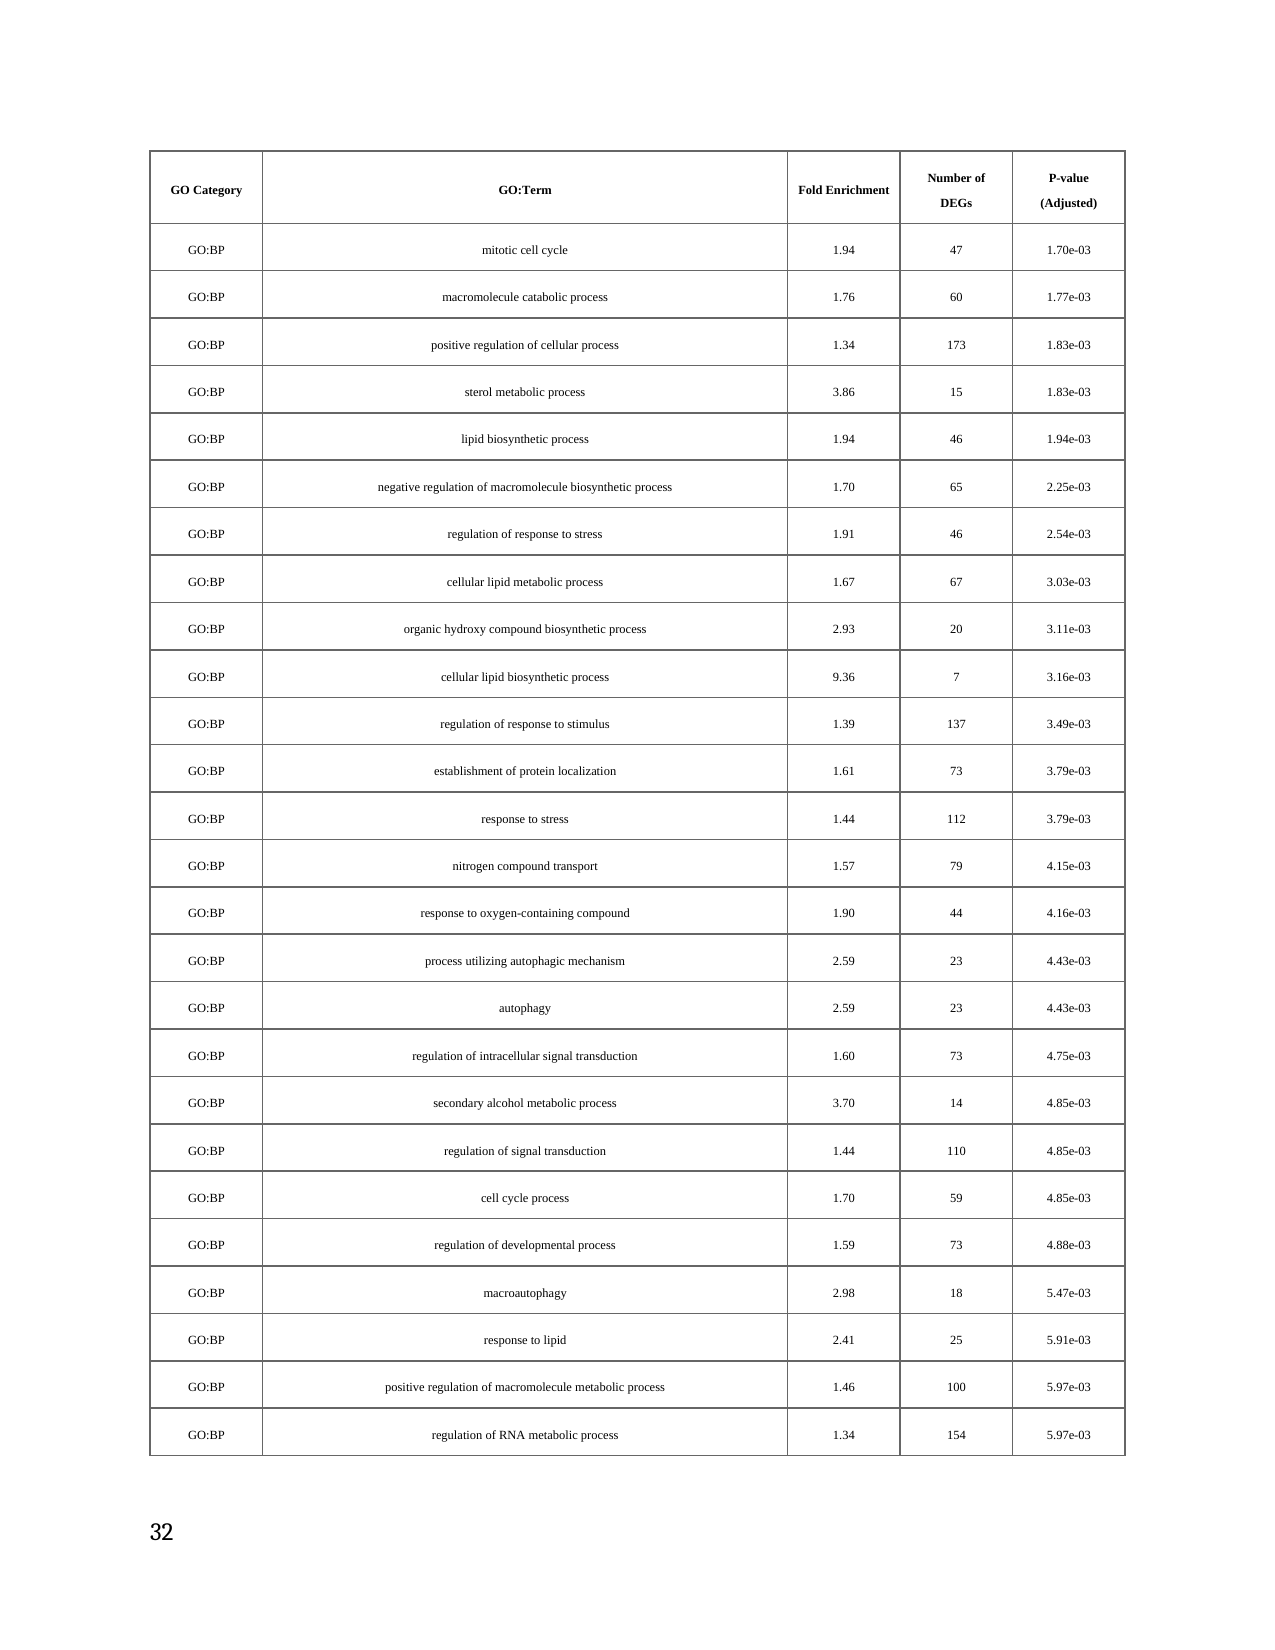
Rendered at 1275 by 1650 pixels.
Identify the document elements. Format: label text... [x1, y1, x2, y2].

table_cell GO:BP [151, 840, 262, 886]
table_cell 9.36 [788, 651, 899, 696]
table_cell 4.43e-03 [1013, 982, 1124, 1028]
table_cell GO:BP [151, 319, 262, 364]
table_cell 100 [901, 1362, 1012, 1407]
table_cell regulation of response to stimulus [263, 698, 787, 744]
table_cell 1.67 [788, 556, 899, 602]
table_cell 1.39 [788, 698, 899, 744]
table_cell 3.79e-03 [1013, 745, 1124, 791]
table_cell GO:BP [151, 651, 262, 696]
table_cell 137 [901, 698, 1012, 744]
table_cell GO:BP [151, 1362, 262, 1407]
table_cell 73 [901, 745, 1012, 791]
table_cell 4.85e-03 [1013, 1172, 1124, 1218]
table_cell 1.77e-03 [1013, 271, 1124, 317]
table_cell lipid biosynthetic process [263, 414, 787, 459]
table_cell GO:BP [151, 793, 262, 838]
table_cell 112 [901, 793, 1012, 838]
table_cell 47 [901, 224, 1012, 270]
table_cell macroautophagy [263, 1267, 787, 1312]
table_cell 1.44 [788, 1125, 899, 1170]
table_cell 2.41 [788, 1314, 899, 1360]
table_cell 1.34 [788, 1409, 899, 1455]
table_cell 2.25e-03 [1013, 461, 1124, 507]
table_cell 4.16e-03 [1013, 888, 1124, 933]
table_header Number of DEGs [901, 152, 1012, 222]
table_cell 1.90 [788, 888, 899, 933]
table_cell response to stress [263, 793, 787, 838]
table_cell GO:BP [151, 1030, 262, 1076]
table_cell GO:BP [151, 366, 262, 412]
table_cell 1.94e-03 [1013, 414, 1124, 459]
table_cell GO:BP [151, 508, 262, 554]
table_cell GO:BP [151, 745, 262, 791]
table_cell 4.85e-03 [1013, 1125, 1124, 1170]
table_cell 59 [901, 1172, 1012, 1218]
table_cell GO:BP [151, 271, 262, 317]
table_cell 1.83e-03 [1013, 366, 1124, 412]
table_cell 4.85e-03 [1013, 1077, 1124, 1123]
table_cell 1.34 [788, 319, 899, 364]
table_cell 23 [901, 935, 1012, 981]
table_cell GO:BP [151, 1267, 262, 1312]
table_cell autophagy [263, 982, 787, 1028]
table_cell 1.76 [788, 271, 899, 317]
table_cell 73 [901, 1030, 1012, 1076]
table_cell 23 [901, 982, 1012, 1028]
table_cell 3.70 [788, 1077, 899, 1123]
table_cell mitotic cell cycle [263, 224, 787, 270]
table_cell positive regulation of macromolecule metabolic process [263, 1362, 787, 1407]
table_cell regulation of RNA metabolic process [263, 1409, 787, 1455]
table_cell regulation of response to stress [263, 508, 787, 554]
table_cell 1.94 [788, 224, 899, 270]
table_cell 15 [901, 366, 1012, 412]
table_cell 3.79e-03 [1013, 793, 1124, 838]
table_cell nitrogen compound transport [263, 840, 787, 886]
table_cell 3.03e-03 [1013, 556, 1124, 602]
table_cell 67 [901, 556, 1012, 602]
table_cell 173 [901, 319, 1012, 364]
table_cell cell cycle process [263, 1172, 787, 1218]
table_cell 4.88e-03 [1013, 1219, 1124, 1265]
table_cell 44 [901, 888, 1012, 933]
table_cell 2.59 [788, 982, 899, 1028]
table_cell regulation of developmental process [263, 1219, 787, 1265]
table_header Fold Enrichment [788, 152, 899, 222]
table_cell 1.91 [788, 508, 899, 554]
table_cell cellular lipid metabolic process [263, 556, 787, 602]
table_cell 1.83e-03 [1013, 319, 1124, 364]
table_cell 2.98 [788, 1267, 899, 1312]
table_cell 65 [901, 461, 1012, 507]
table_cell 46 [901, 508, 1012, 554]
table_cell 7 [901, 651, 1012, 696]
table_cell 3.49e-03 [1013, 698, 1124, 744]
table_cell 1.70 [788, 461, 899, 507]
table_cell GO:BP [151, 982, 262, 1028]
table_cell 1.46 [788, 1362, 899, 1407]
table_cell process utilizing autophagic mechanism [263, 935, 787, 981]
table_cell 3.86 [788, 366, 899, 412]
table_cell 3.16e-03 [1013, 651, 1124, 696]
table_cell GO:BP [151, 556, 262, 602]
table_header P-value (Adjusted) [1013, 152, 1124, 222]
table_cell 60 [901, 271, 1012, 317]
table_cell 73 [901, 1219, 1012, 1265]
table_cell regulation of intracellular signal transduction [263, 1030, 787, 1076]
table_header GO:Term [263, 152, 787, 222]
table_cell 4.75e-03 [1013, 1030, 1124, 1076]
table_cell GO:BP [151, 935, 262, 981]
table_header GO Category [151, 152, 262, 222]
table_cell 14 [901, 1077, 1012, 1123]
table_cell GO:BP [151, 888, 262, 933]
table_cell regulation of signal transduction [263, 1125, 787, 1170]
table_cell macromolecule catabolic process [263, 271, 787, 317]
table_cell 2.93 [788, 603, 899, 649]
table_cell 46 [901, 414, 1012, 459]
table_cell 5.47e-03 [1013, 1267, 1124, 1312]
table_cell positive regulation of cellular process [263, 319, 787, 364]
table_cell GO:BP [151, 698, 262, 744]
table_cell GO:BP [151, 1219, 262, 1265]
table_cell 5.97e-03 [1013, 1362, 1124, 1407]
table_cell 1.61 [788, 745, 899, 791]
table_cell 4.43e-03 [1013, 935, 1124, 981]
table_cell 2.59 [788, 935, 899, 981]
table_cell 1.94 [788, 414, 899, 459]
table_cell 4.15e-03 [1013, 840, 1124, 886]
table_cell 79 [901, 840, 1012, 886]
table_cell GO:BP [151, 1409, 262, 1455]
table_cell establishment of protein localization [263, 745, 787, 791]
table_cell 1.44 [788, 793, 899, 838]
table_cell 1.59 [788, 1219, 899, 1265]
table_cell GO:BP [151, 1125, 262, 1170]
table_cell sterol metabolic process [263, 366, 787, 412]
table_cell 110 [901, 1125, 1012, 1170]
table_cell 2.54e-03 [1013, 508, 1124, 554]
table_cell 154 [901, 1409, 1012, 1455]
table_cell negative regulation of macromolecule biosynthetic process [263, 461, 787, 507]
table_cell 20 [901, 603, 1012, 649]
table_cell 1.70 [788, 1172, 899, 1218]
table_cell GO:BP [151, 1077, 262, 1123]
table_cell cellular lipid biosynthetic process [263, 651, 787, 696]
table_cell 5.97e-03 [1013, 1409, 1124, 1455]
table_cell GO:BP [151, 224, 262, 270]
table_cell 1.70e-03 [1013, 224, 1124, 270]
table_cell GO:BP [151, 1314, 262, 1360]
table_cell 1.57 [788, 840, 899, 886]
table_cell response to lipid [263, 1314, 787, 1360]
table_cell organic hydroxy compound biosynthetic process [263, 603, 787, 649]
table_cell response to oxygen-containing compound [263, 888, 787, 933]
table_cell GO:BP [151, 414, 262, 459]
table_cell GO:BP [151, 603, 262, 649]
table_cell 1.60 [788, 1030, 899, 1076]
table_cell 3.11e-03 [1013, 603, 1124, 649]
table_cell 25 [901, 1314, 1012, 1360]
table_cell GO:BP [151, 1172, 262, 1218]
table_cell 5.91e-03 [1013, 1314, 1124, 1360]
table_cell secondary alcohol metabolic process [263, 1077, 787, 1123]
table_cell GO:BP [151, 461, 262, 507]
table_cell 18 [901, 1267, 1012, 1312]
